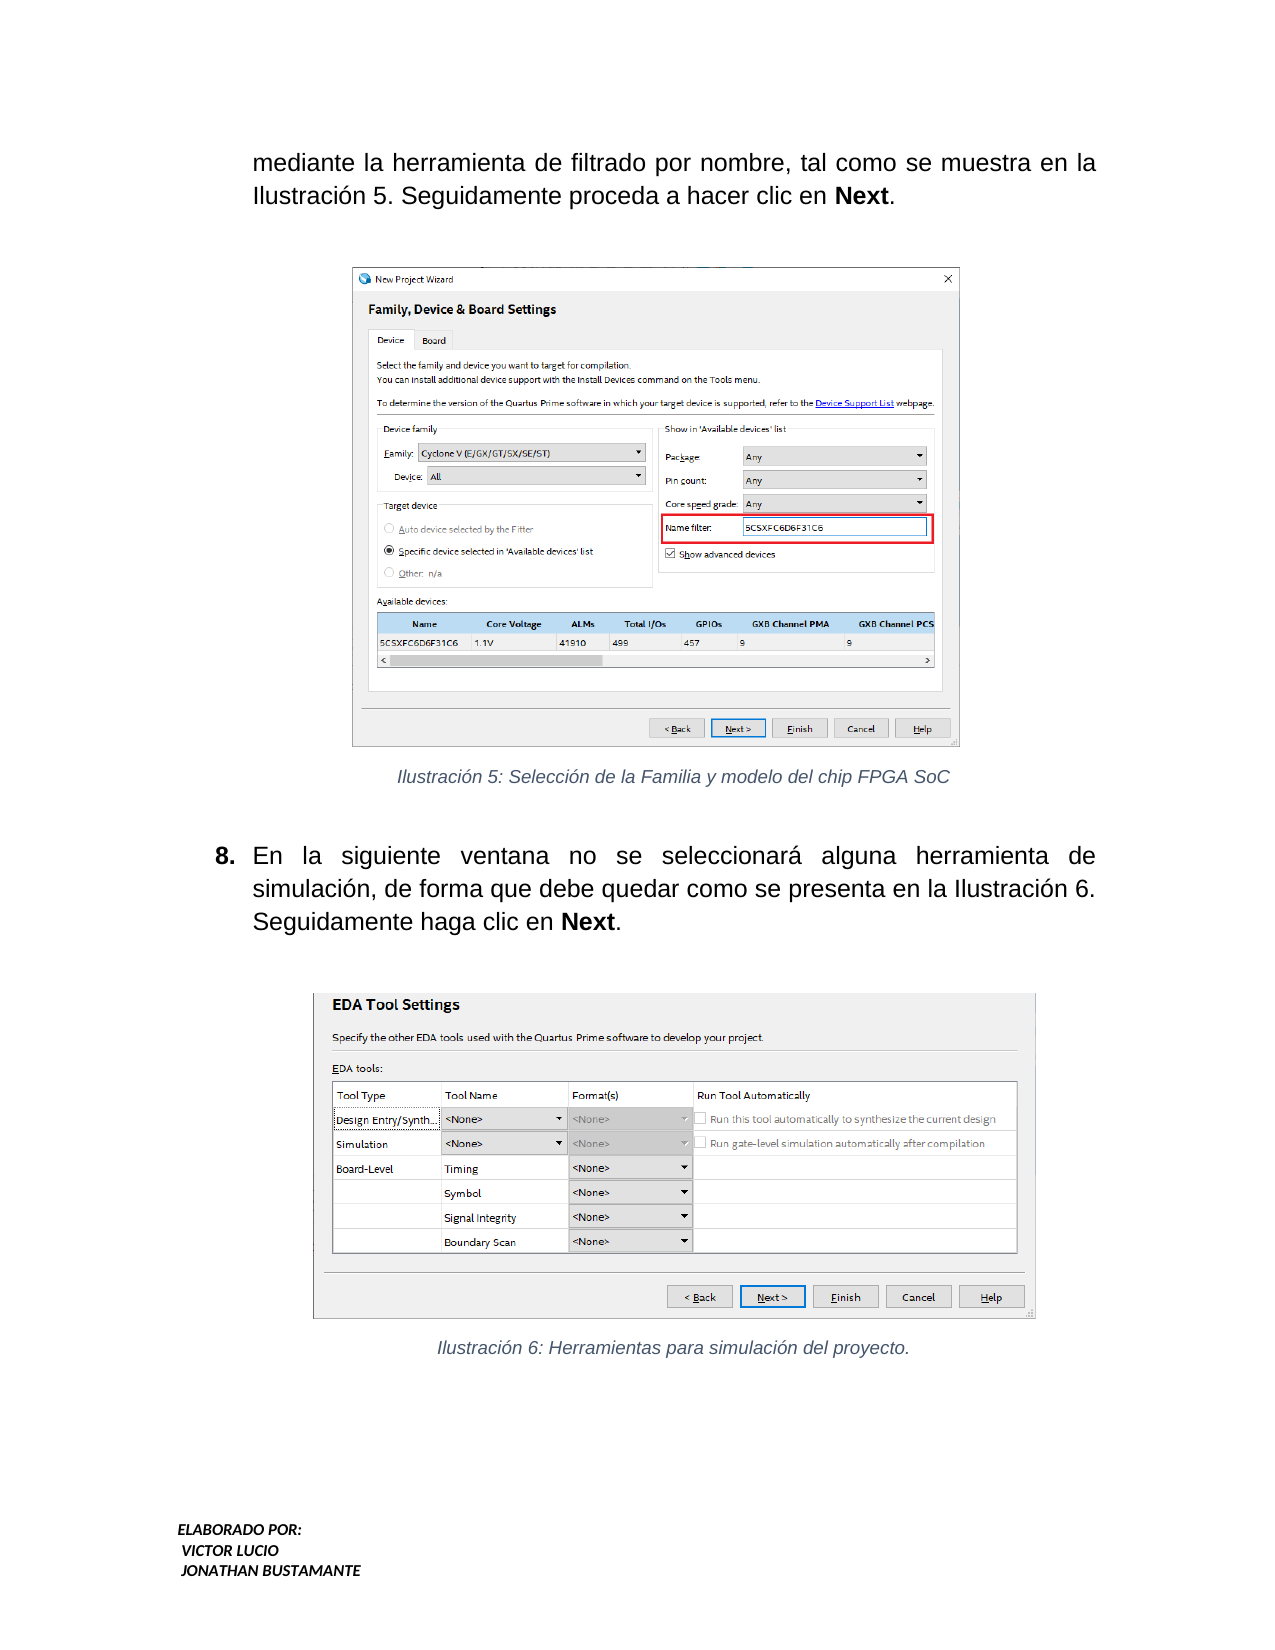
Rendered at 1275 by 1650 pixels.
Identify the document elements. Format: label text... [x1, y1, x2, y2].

text Ilustración 6: Herramientas para simulación del proyecto. [251, 1337, 1098, 1358]
text Ilustración 5: Selección de la Familia y modelo del chip FPGA SoC [251, 765, 1098, 787]
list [215, 148, 1098, 209]
picture [313, 993, 1036, 1319]
list En la siguiente ventana no se seleccionará alguna herramienta de simulación, de forma que debe quedar como se presenta en la Ilustración 6. Seguidamente haga clic en Next. [215, 841, 1098, 936]
picture [352, 267, 960, 747]
